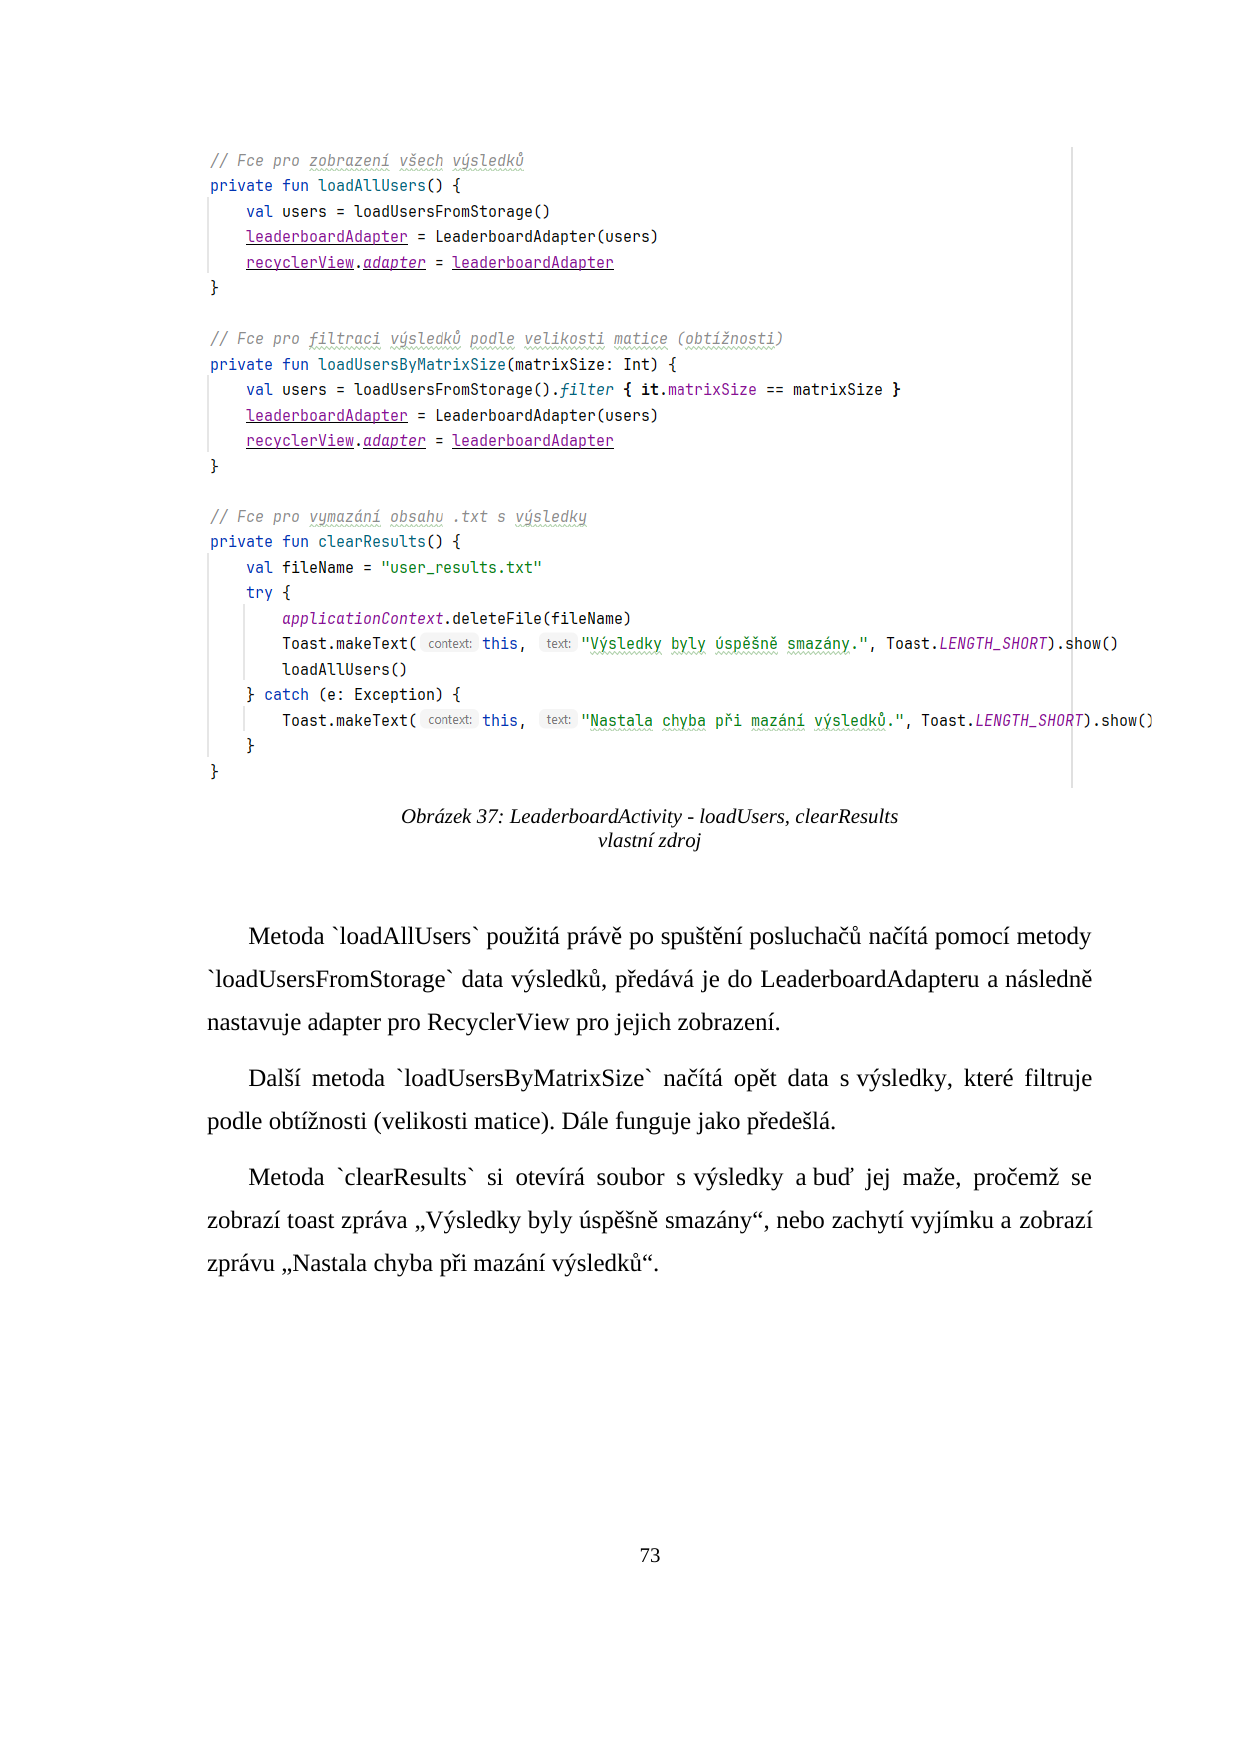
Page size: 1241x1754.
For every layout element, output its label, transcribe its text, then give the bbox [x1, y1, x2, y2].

text Metoda `clearResults` si otevírá soubor s výsledky a buď jej maže, pročemž se zobrazí toast zpráva „Výsledky byly úspěšně smazány“, nebo zachytí vyjímku a zobrazí zprávu „Nastala chyba při mazání výsledků“. [207, 1162, 1092, 1277]
text Další metoda `loadUsersByMatrixSize` načítá opět data s výsledky, které filtruje podle obtížnosti (velikosti matice). Dále funguje jako předešlá. [207, 1063, 1092, 1135]
text vlastní zdroj [207, 828, 1092, 852]
picture [206, 147, 1152, 788]
text Obrázek 37: LeaderboardActivity - loadUsers, clearResults [207, 803, 1092, 828]
text Metoda `loadAllUsers` použitá právě po spuštění posluchačů načítá pomocí metody `loadUsersFromStorage` data výsledků, předává je do LeaderboardAdapteru a následně nastavuje adapter pro RecyclerView pro jejich zobrazení. [207, 921, 1092, 1036]
